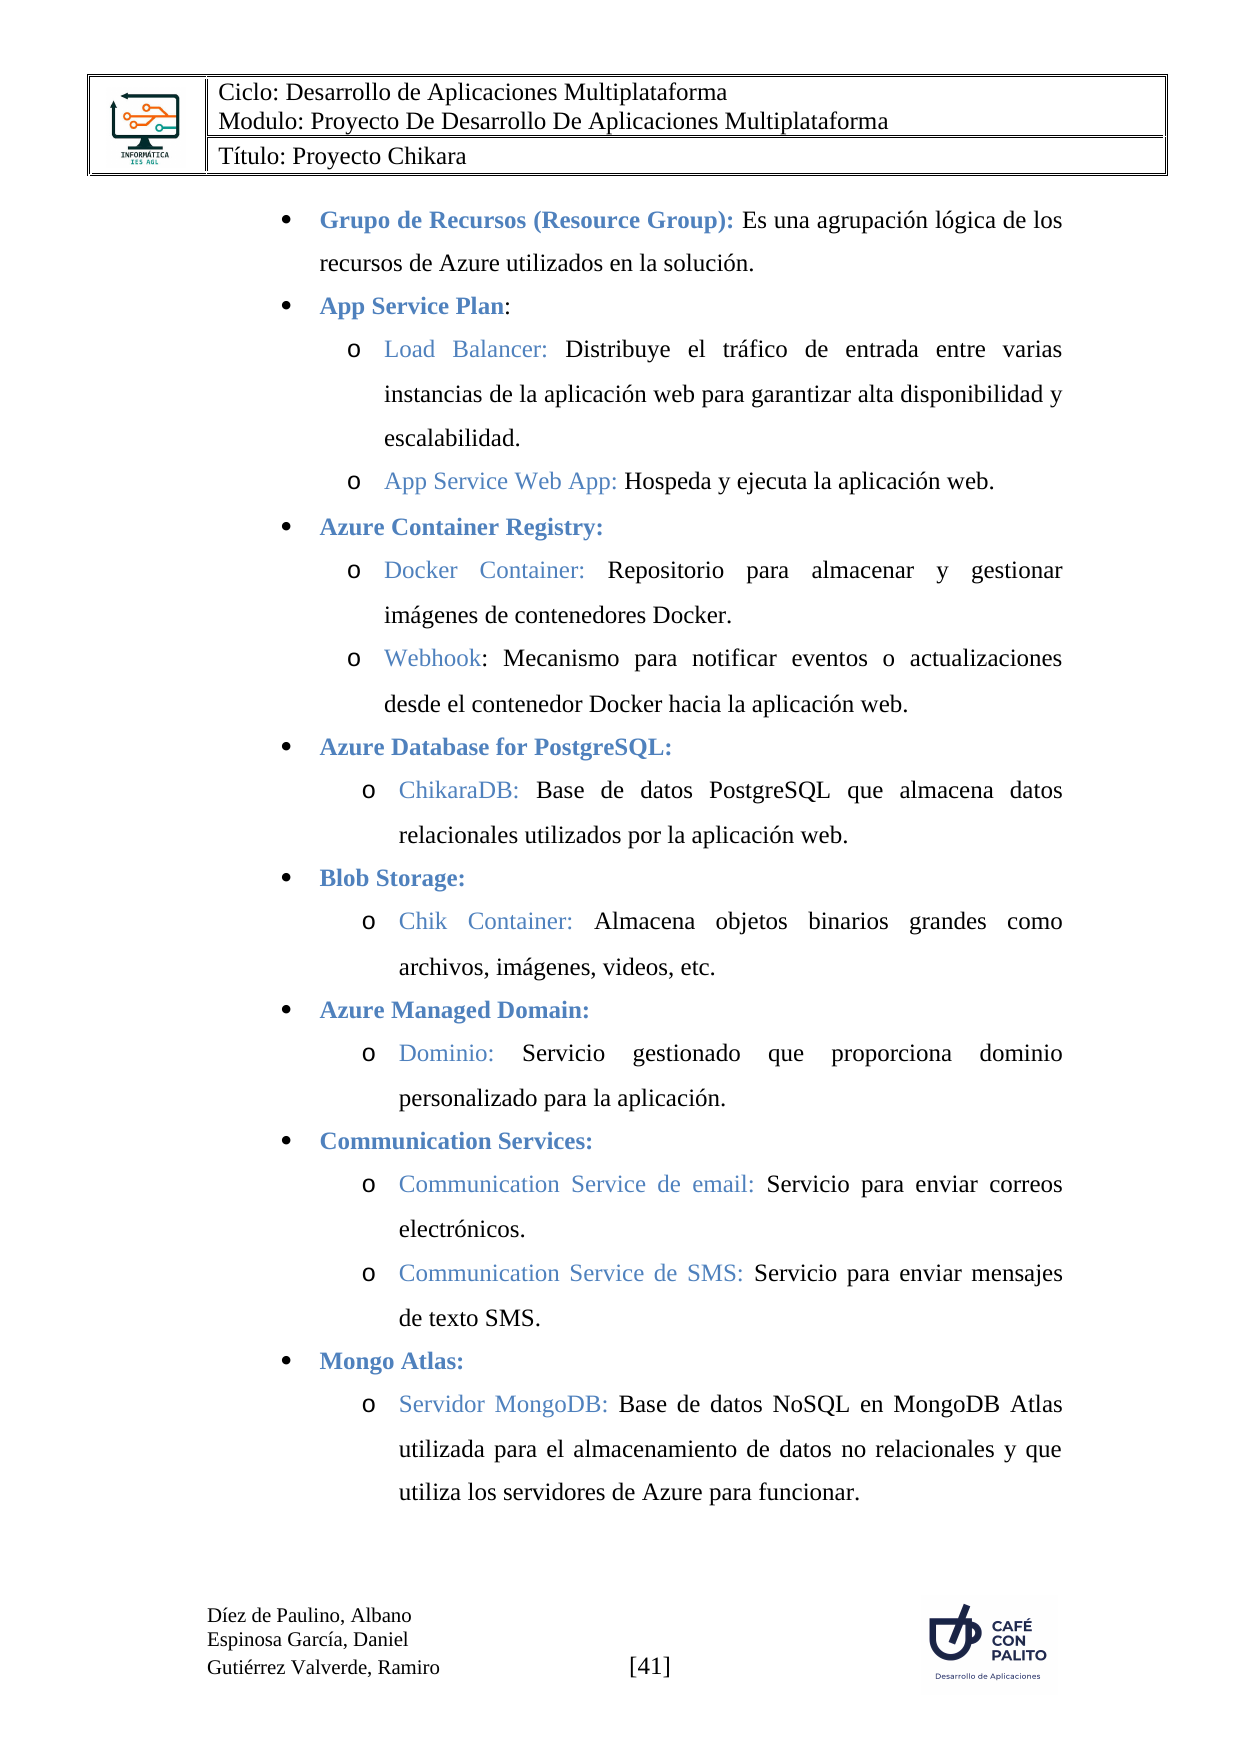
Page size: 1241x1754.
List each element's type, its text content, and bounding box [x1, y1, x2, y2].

list App Service Web App: Hospeda y ejecuta la aplicación web. [346, 466, 1063, 497]
list Load Balancer: Distribuye el tráfico de entrada entre varias instancias de la aplicación web para garantizar alta disponibilidad y escalabilidad. [346, 334, 1063, 451]
list Blob Storage: [282, 863, 1063, 892]
list Communication Service de email: Servicio para enviar correos electrónicos. [361, 1169, 1063, 1243]
list Webhook: Mecanismo para notificar eventos o actualizaciones desde el contenedor Docker hacia la aplicación web. [346, 643, 1063, 717]
list Mongo Atlas: [282, 1346, 1063, 1375]
list Azure Container Registry: [282, 512, 1063, 541]
list Dominio: Servicio gestionado que proporciona dominio personalizado para la aplicación. [361, 1038, 1063, 1112]
picture [106, 87, 186, 168]
list Servidor MongoDB: Base de datos NoSQL en MongoDB Atlas utilizada para el almacenamiento de datos no relacionales y que utiliza los servidores de Azure para funcionar. [361, 1389, 1063, 1506]
list Communication Services: [282, 1126, 1063, 1155]
list Docker Container: Repositorio para almacenar y gestionar imágenes de contenedores Docker. [346, 555, 1063, 629]
picture [921, 1595, 1058, 1695]
list App Service Plan: [282, 291, 1063, 320]
list ChikaraDB: Base de datos PostgreSQL que almacena datos relacionales utilizados por la aplicación web. [361, 775, 1063, 849]
list Azure Managed Domain: [282, 995, 1063, 1023]
list Grupo de Recursos (Resource Group): Es una agrupación lógica de los recursos de Azure utilizados en la solución. [282, 205, 1063, 277]
list Communication Service de SMS: Servicio para enviar mensajes de texto SMS. [361, 1258, 1063, 1332]
list Chik Container: Almacena objetos binarios grandes como archivos, imágenes, videos, etc. [361, 906, 1063, 980]
list Azure Database for PostgreSQL: [282, 732, 1063, 761]
